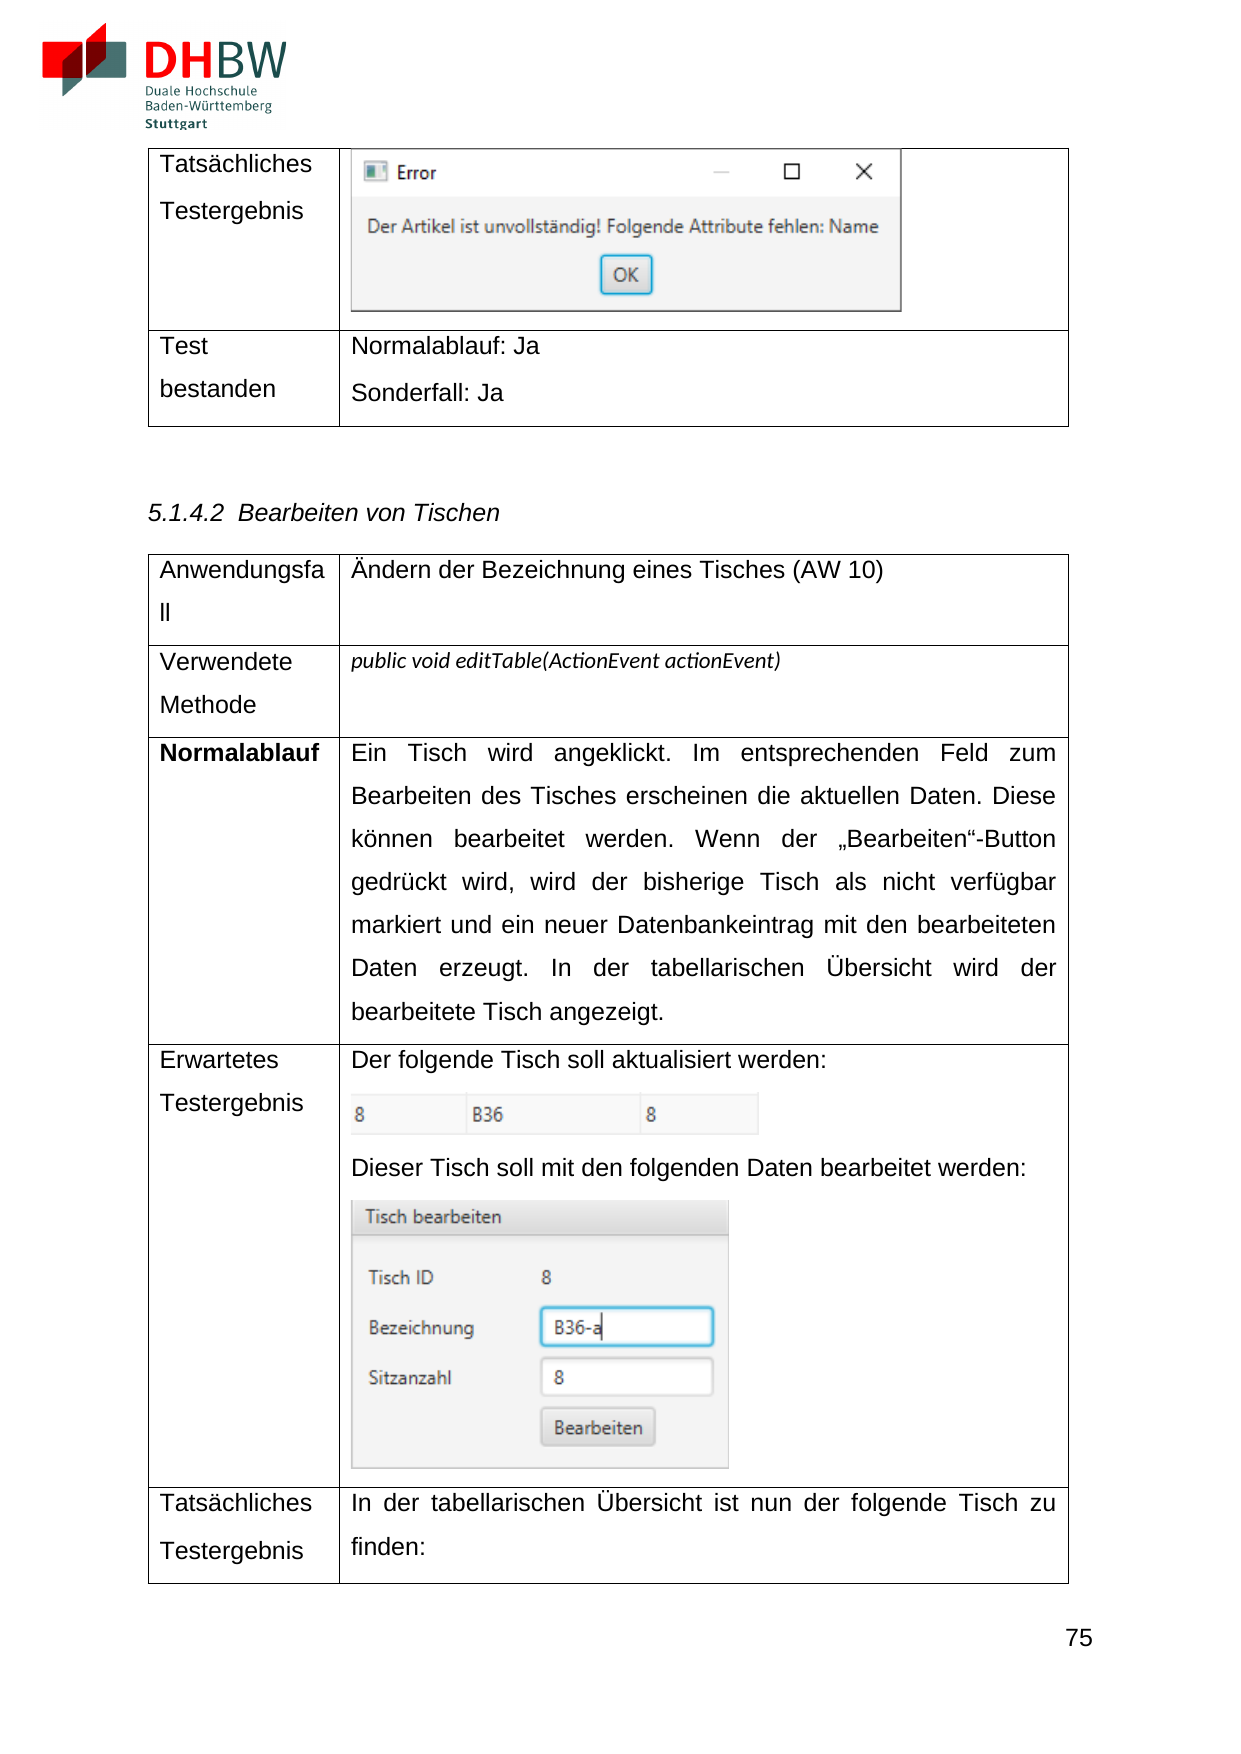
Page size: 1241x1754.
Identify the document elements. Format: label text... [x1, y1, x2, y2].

table_cell Erwartetes Testergebnis [149, 1045, 339, 1487]
table_cell Normalablauf: Ja Sonderfall: Ja [340, 331, 1068, 426]
picture [350, 1200, 729, 1469]
table_cell Ein Tisch wird angeklickt. Im entsprechenden Feld zum Bearbeiten des Tisches erscheinen die aktuellen Daten. Diese können bearbeitet werden. Wenn der „Bearbeiten“-Button gedrückt wird, wird der bisherige Tisch als nicht verfügbar markiert und ein neuer Datenbankeintrag mit den bearbeiteten Daten erzeugt. In der tabellarischen Übersicht wird der bearbeitete Tisch angezeigt. [340, 738, 1068, 1044]
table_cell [149, 1488, 339, 1583]
table_cell Tatsächliches Testergebnis [149, 149, 339, 330]
table_cell Der folgende Tisch soll aktualisiert werden: Dieser Tisch soll mit den folgenden Daten bearbeitet werden: [340, 1045, 1068, 1487]
table_cell Verwendete Methode [149, 646, 339, 737]
picture [350, 1092, 759, 1135]
picture [350, 148, 902, 312]
table_header Ändern der Bezeichnung eines Tisches (AW 10) [340, 555, 1068, 645]
table_header Anwendungsfall [149, 555, 339, 645]
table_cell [340, 1488, 1068, 1583]
table_cell [340, 149, 1068, 330]
table_cell Test bestanden [149, 331, 339, 426]
table_cell public void editTable(ActionEvent actionEvent) [340, 646, 1068, 737]
picture [39, 20, 286, 130]
subtitle Bearbeiten von Tischen [148, 498, 1093, 527]
table_cell Normalablauf [149, 738, 339, 1044]
